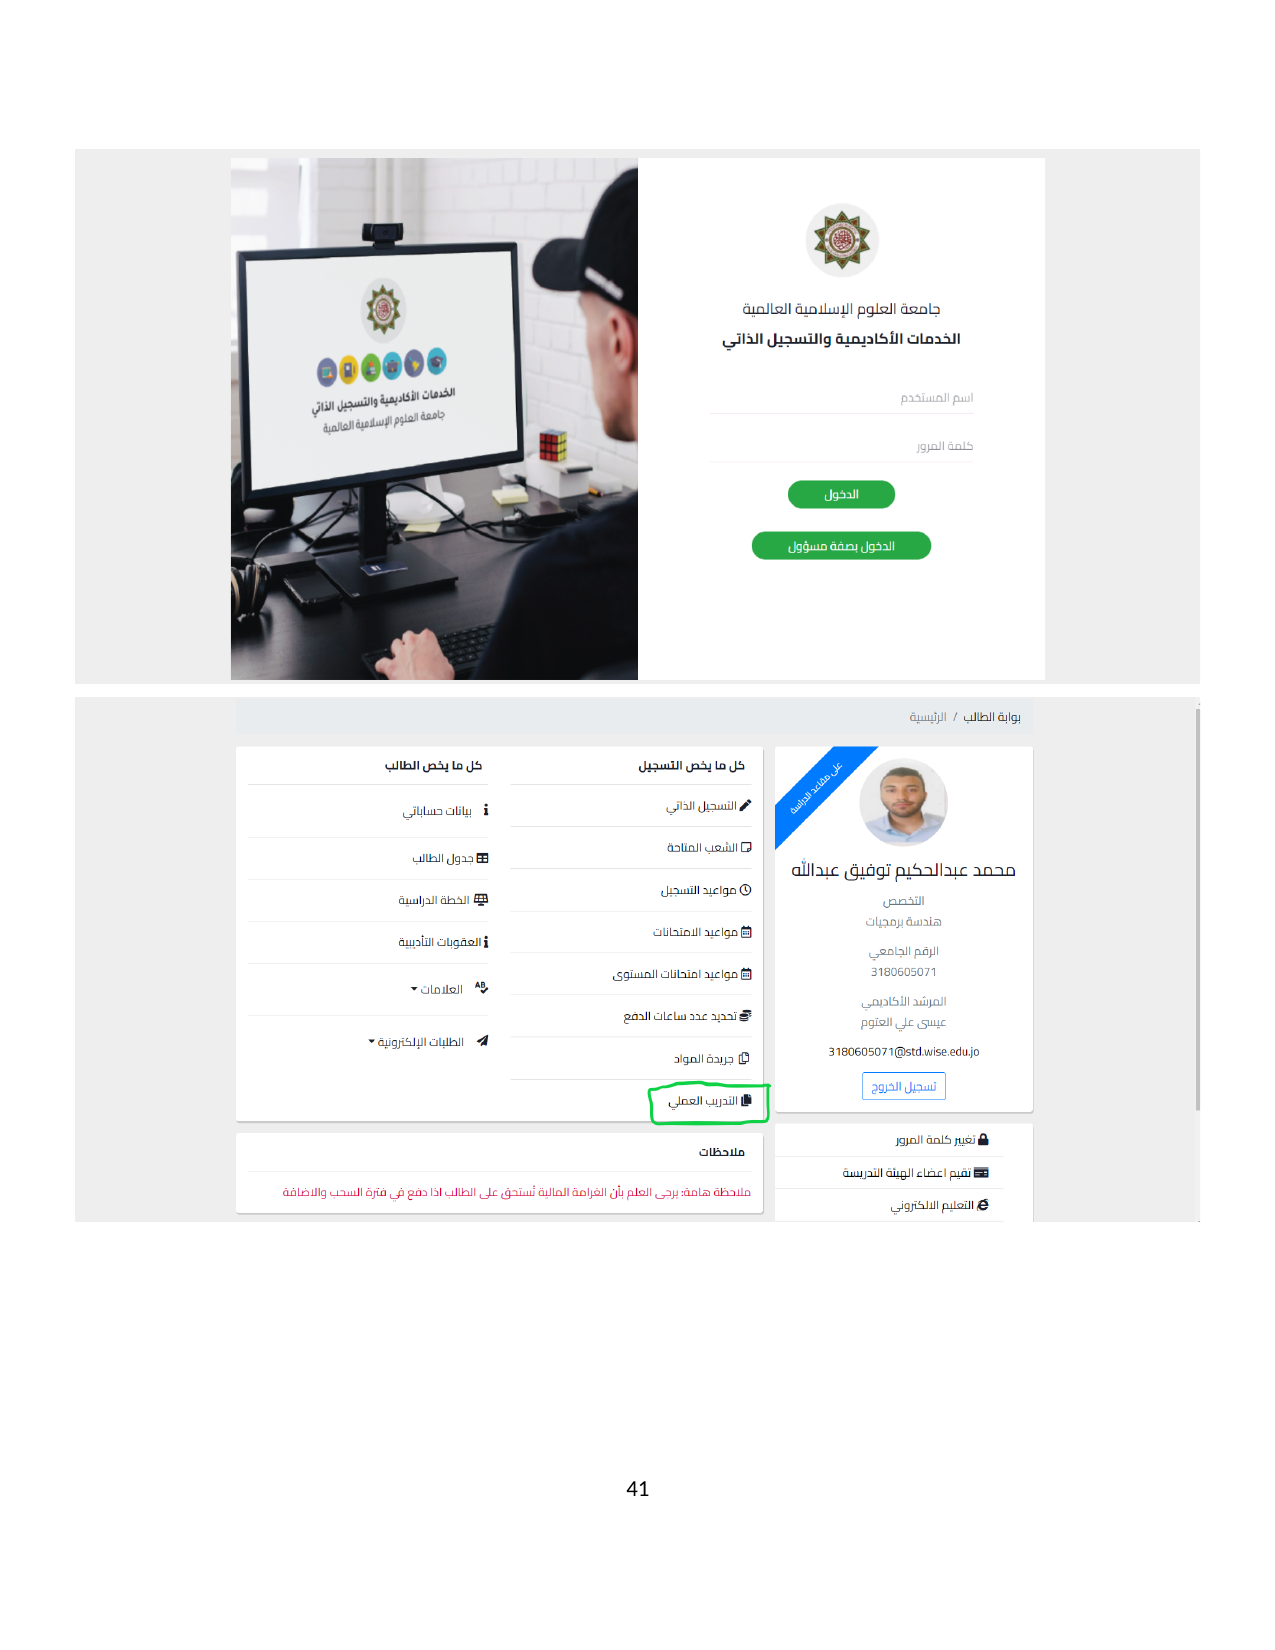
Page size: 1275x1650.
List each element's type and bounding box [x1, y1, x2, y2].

picture [75, 697, 1200, 1222]
picture [75, 149, 1200, 684]
